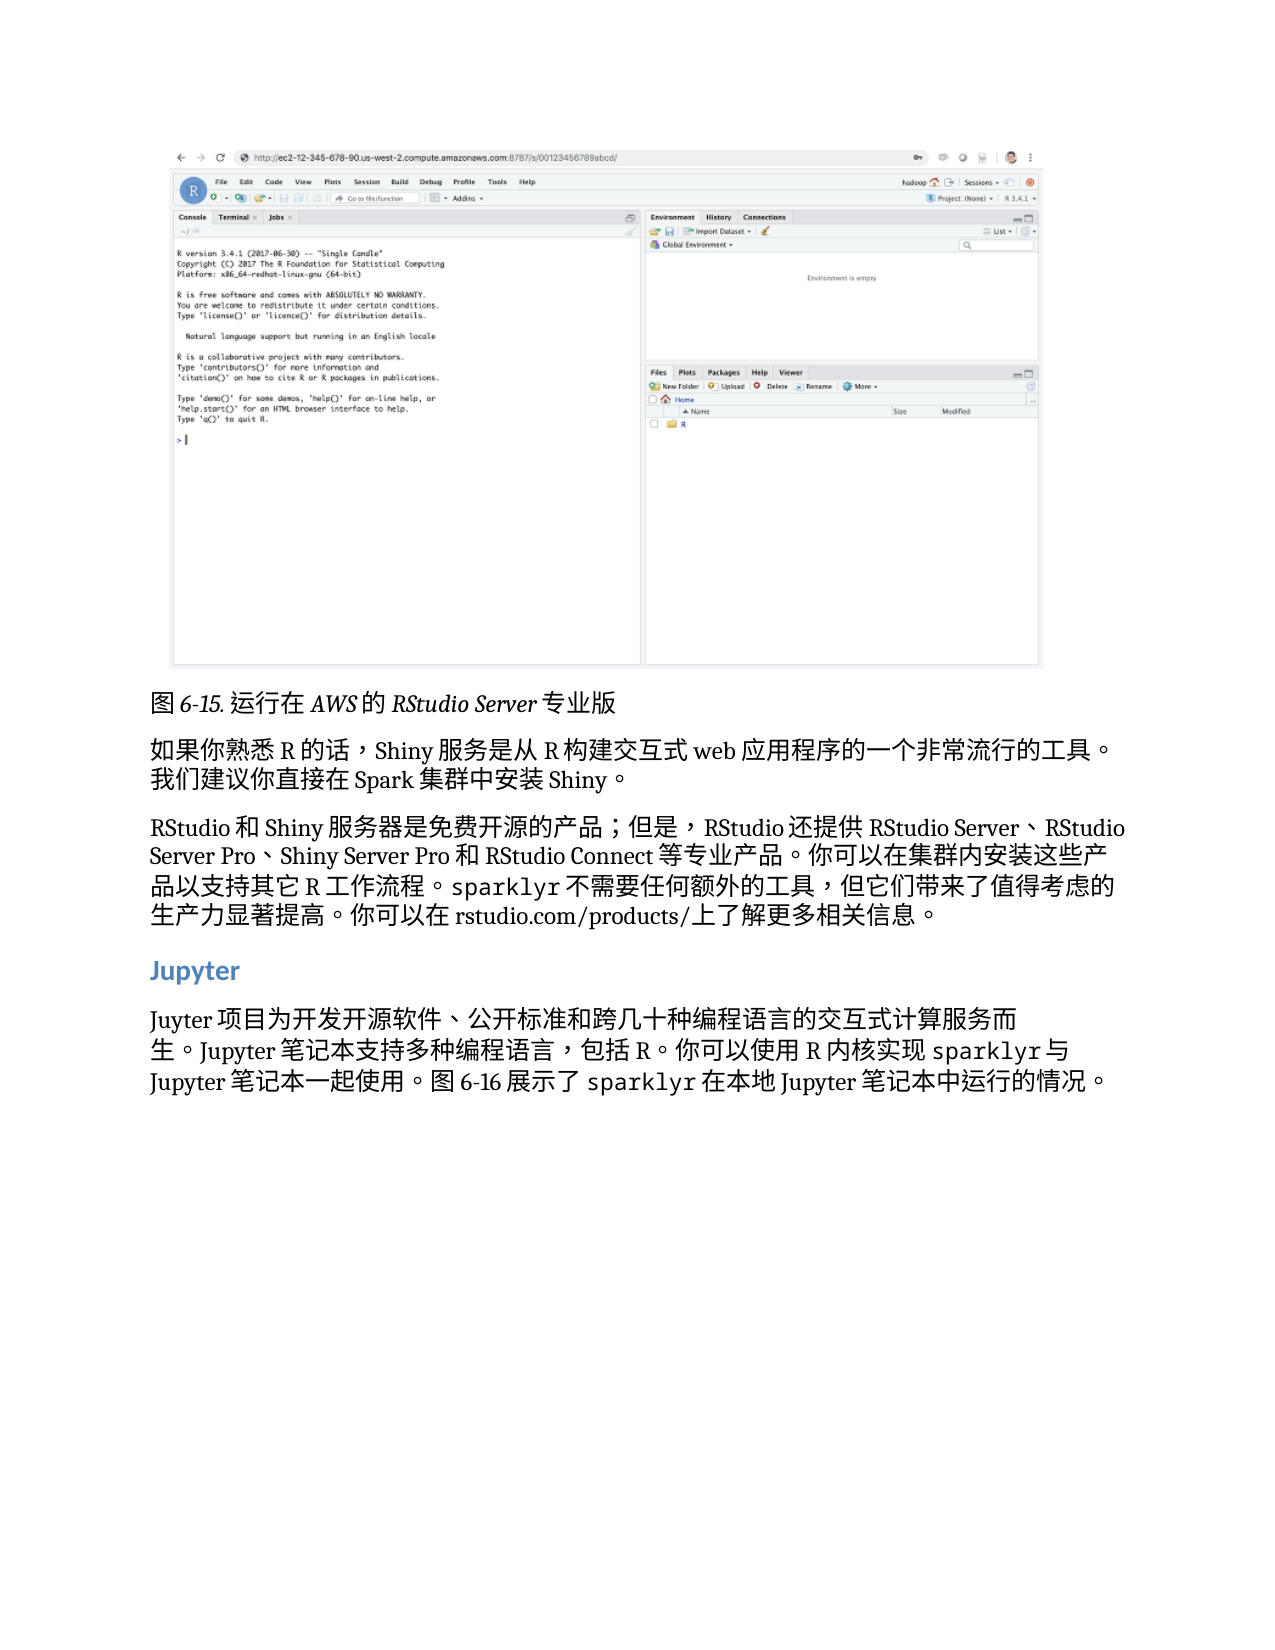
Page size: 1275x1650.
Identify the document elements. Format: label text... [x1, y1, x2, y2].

text Juyter项目为开发开源软件、公开标准和跨几十种编程语言的交互式计算服务而生。Jupyter笔记本支持多种编程语言，包括R。你可以使用R内核实现sparklyr与Jupyter笔记本一起使用。图6-16展示了sparklyr在本地Jupyter笔记本中运行的情况。 [150, 1006, 1125, 1097]
picture [168, 150, 1044, 669]
text RStudio和Shiny服务器是免费开源的产品；但是，RStudio还提供RStudio Server、RStudio Server Pro、Shiny Server Pro和RStudio Connect等专业产品。你可以在集群内安装这些产品以支持其它R工作流程。sparklyr不需要任何额外的工具，但它们带来了值得考虑的生产力显著提高。你可以在rstudio.com/products/上了解更多相关信息。 [150, 813, 1125, 931]
text 图6-15. 运行在AWS的RStudio Server专业版 [150, 690, 1125, 718]
text 如果你熟悉R的话，Shiny服务是从R构建交互式web应用程序的一个非常流行的工具。我们建议你直接在Spark集群中安装Shiny。 [150, 737, 1125, 795]
subtitle Jupyter [150, 952, 1125, 987]
